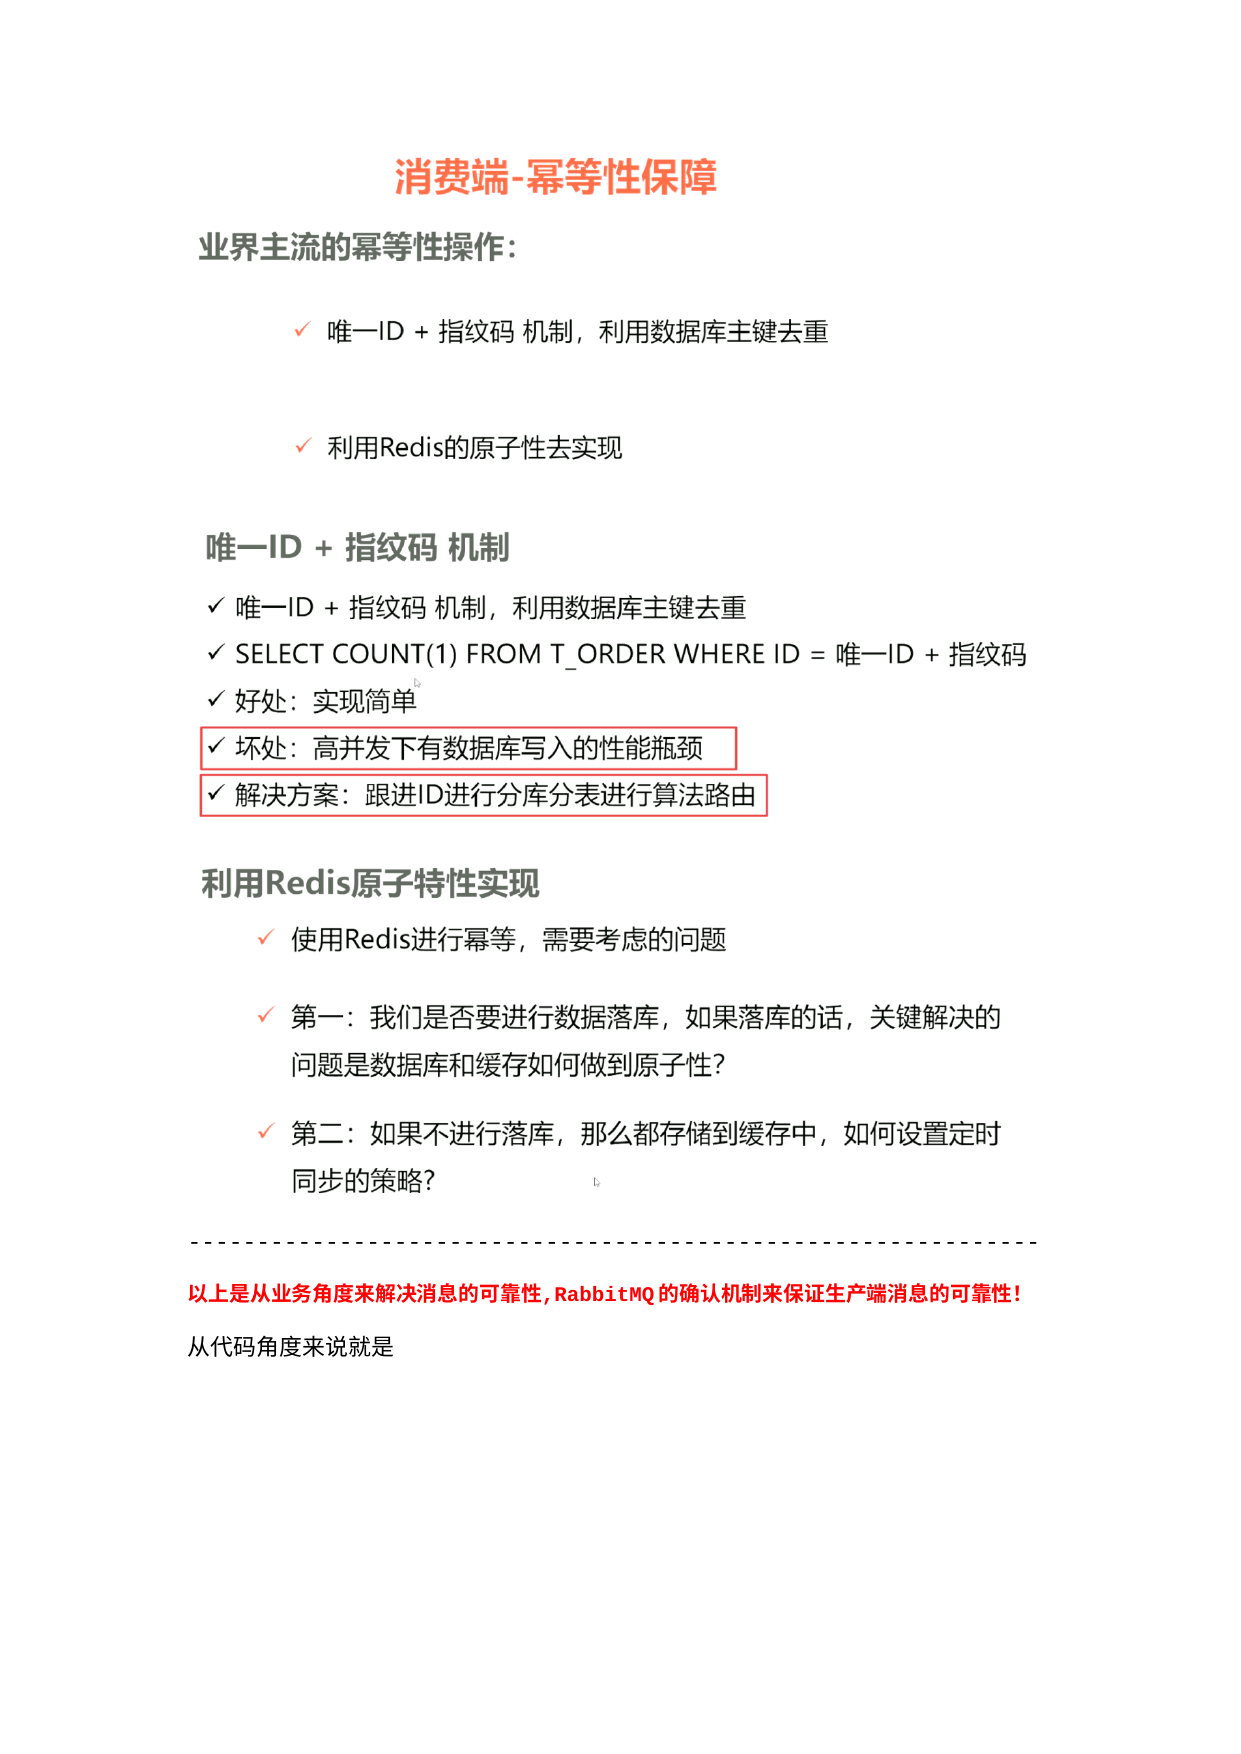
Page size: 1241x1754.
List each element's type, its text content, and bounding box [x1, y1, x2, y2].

text -------------------------------------------------------------- [187, 1230, 1053, 1256]
picture [187, 860, 1053, 1210]
text 以上是从业务角度来解决消息的可靠性,RabbitMQ的确认机制来保证生产端消息的可靠性！ [187, 1277, 1053, 1308]
text 从代码角度来说就是 [187, 1328, 1053, 1362]
picture [187, 150, 1053, 500]
picture [187, 520, 1053, 840]
